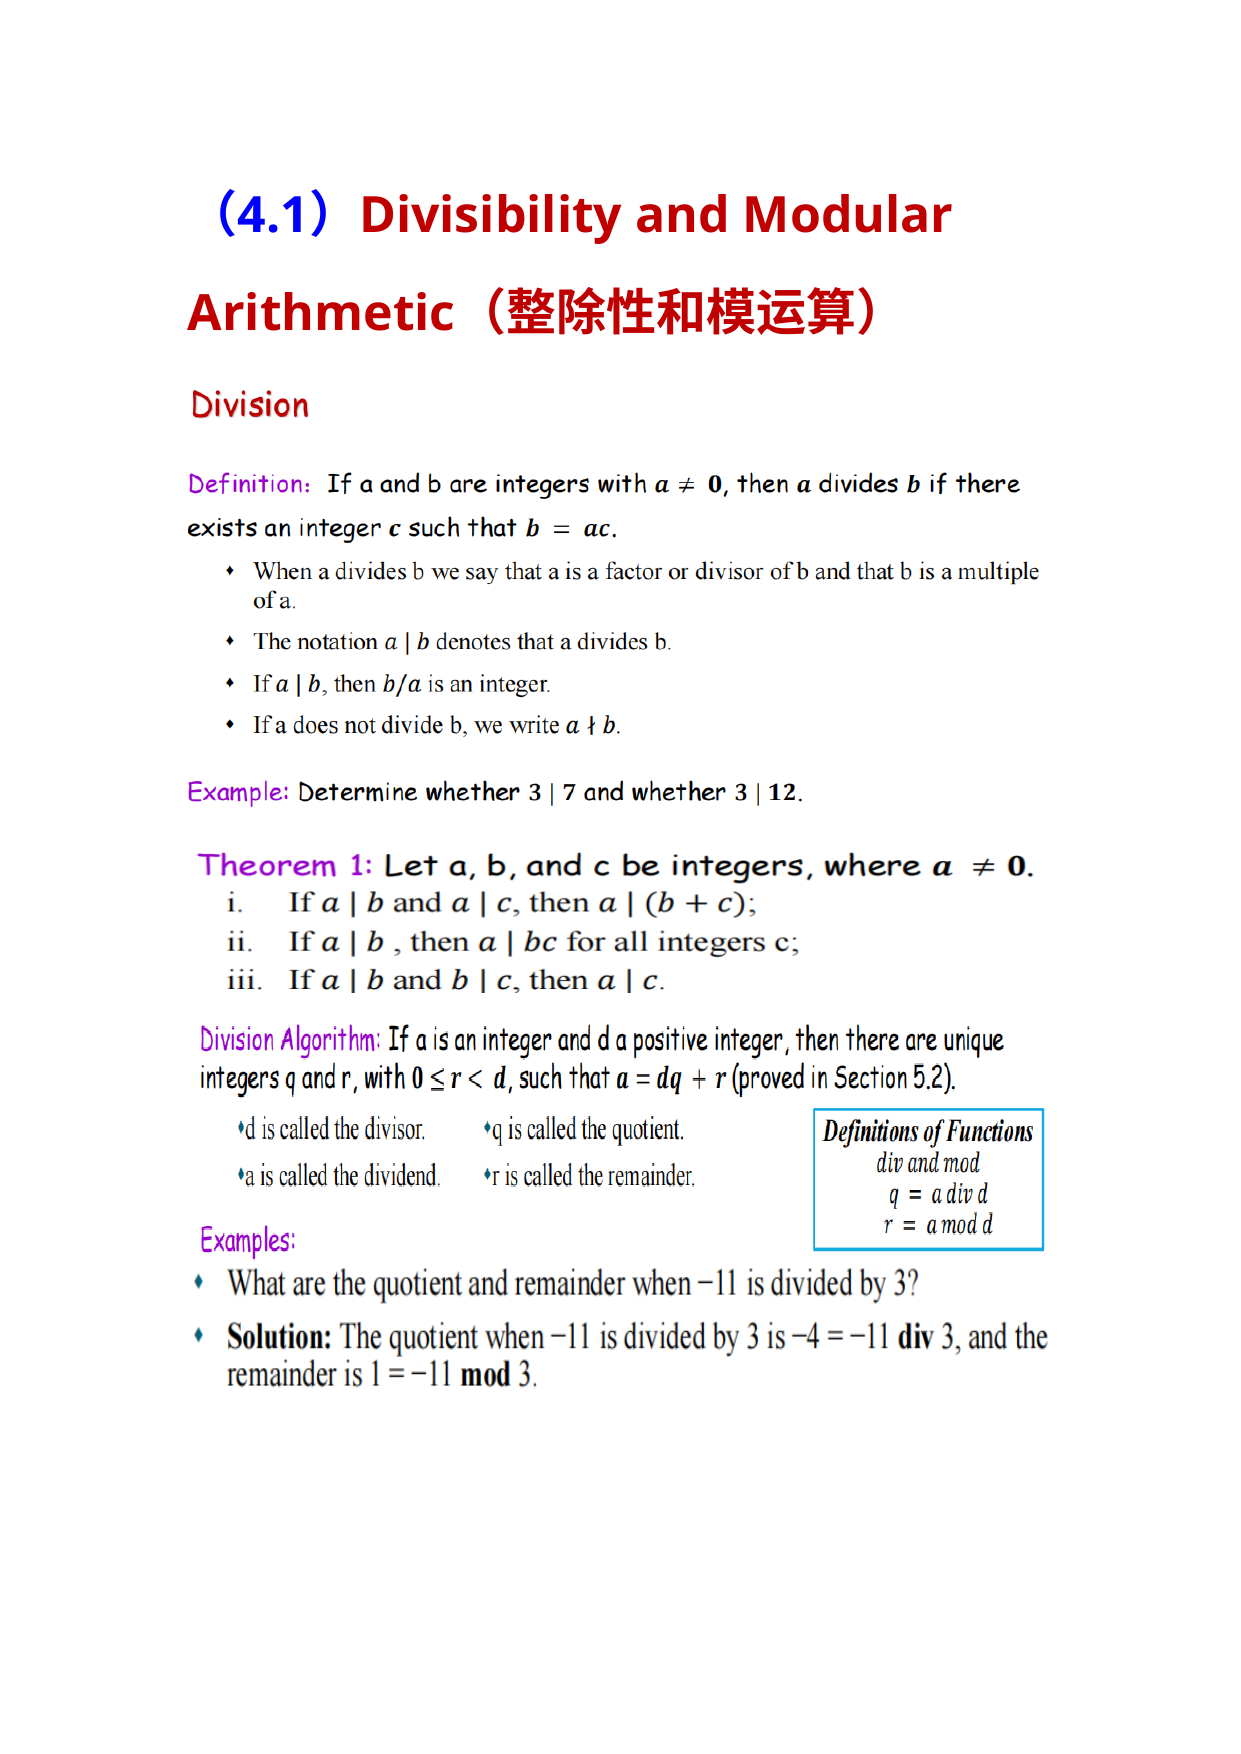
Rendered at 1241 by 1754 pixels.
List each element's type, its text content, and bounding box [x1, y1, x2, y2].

picture [187, 1007, 1053, 1261]
picture [187, 1267, 1053, 1396]
text Arithmetic（整除性和模运算） [187, 259, 1053, 357]
picture [187, 844, 1053, 993]
picture [187, 389, 1052, 814]
text （4.1）Divisibility and Modular [187, 162, 1053, 259]
